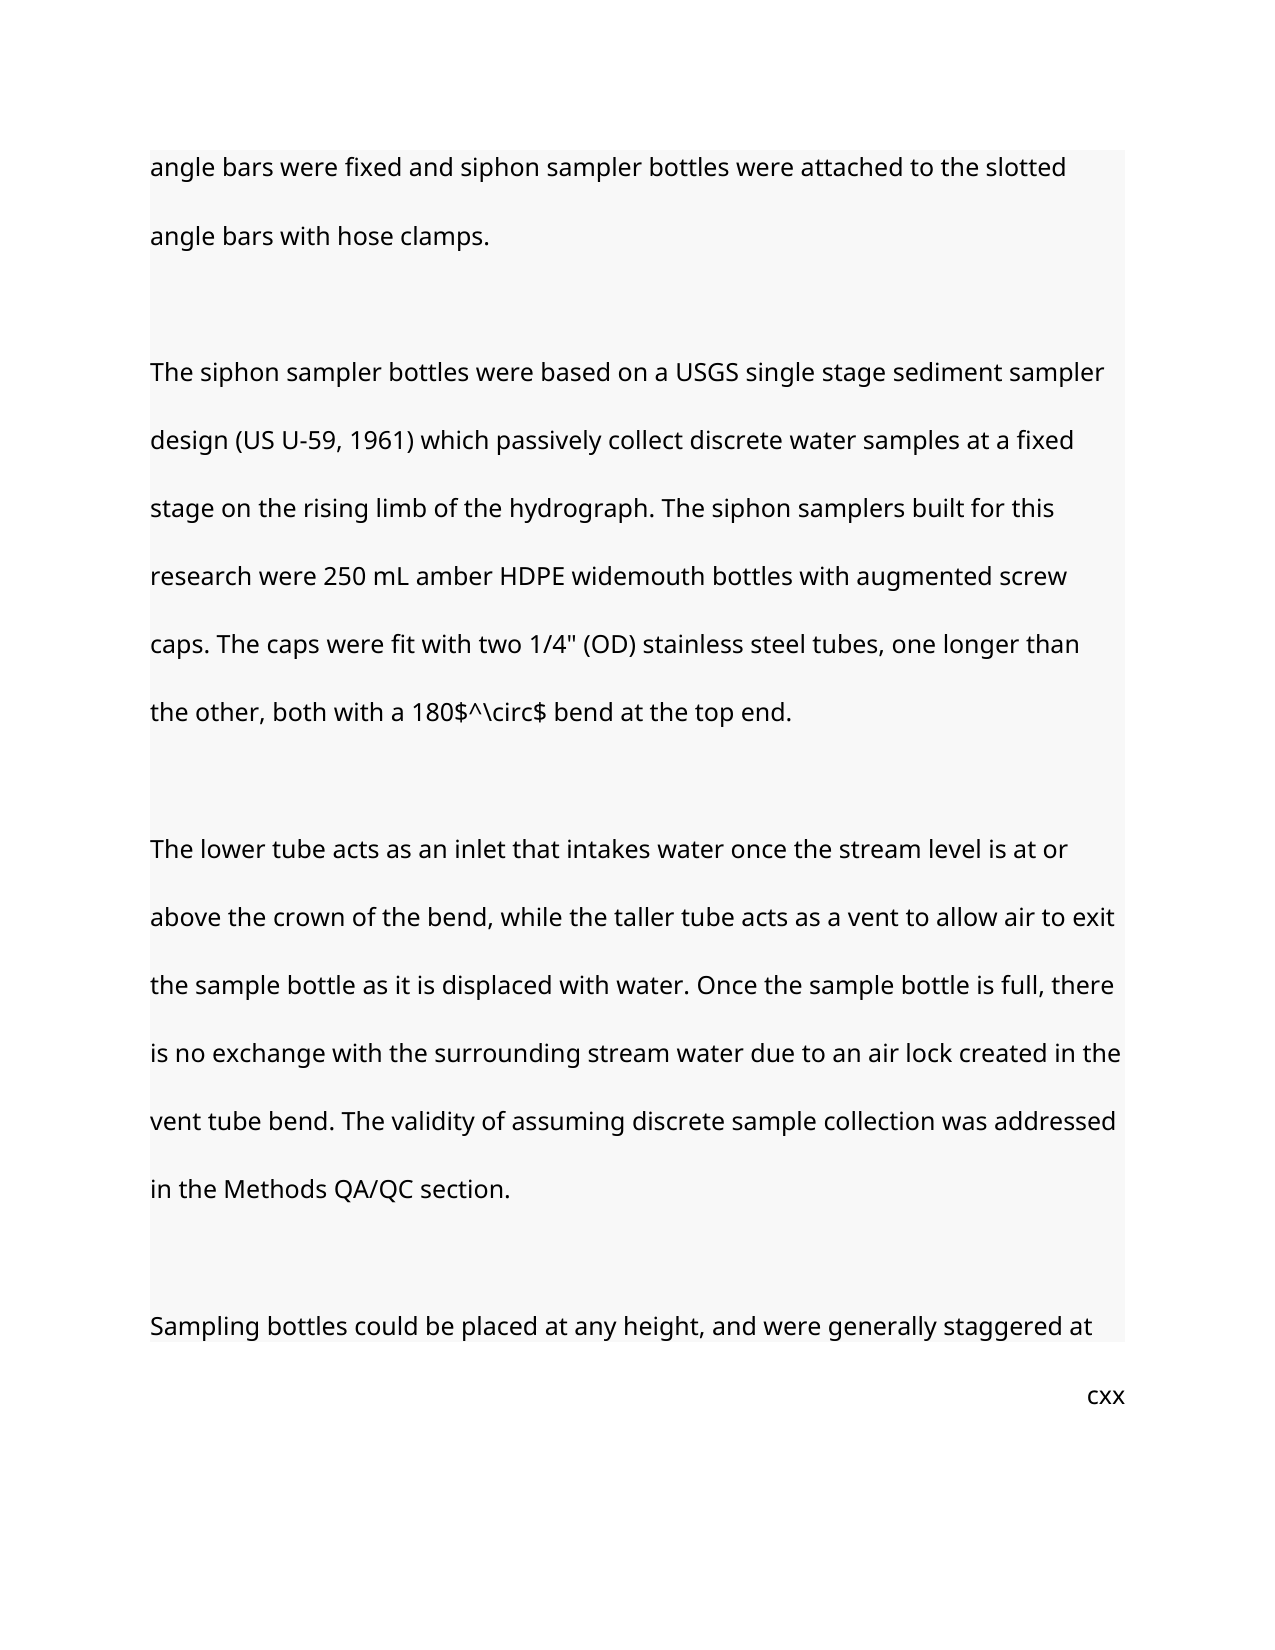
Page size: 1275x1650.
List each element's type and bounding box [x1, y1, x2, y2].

text [150, 150, 1125, 1342]
